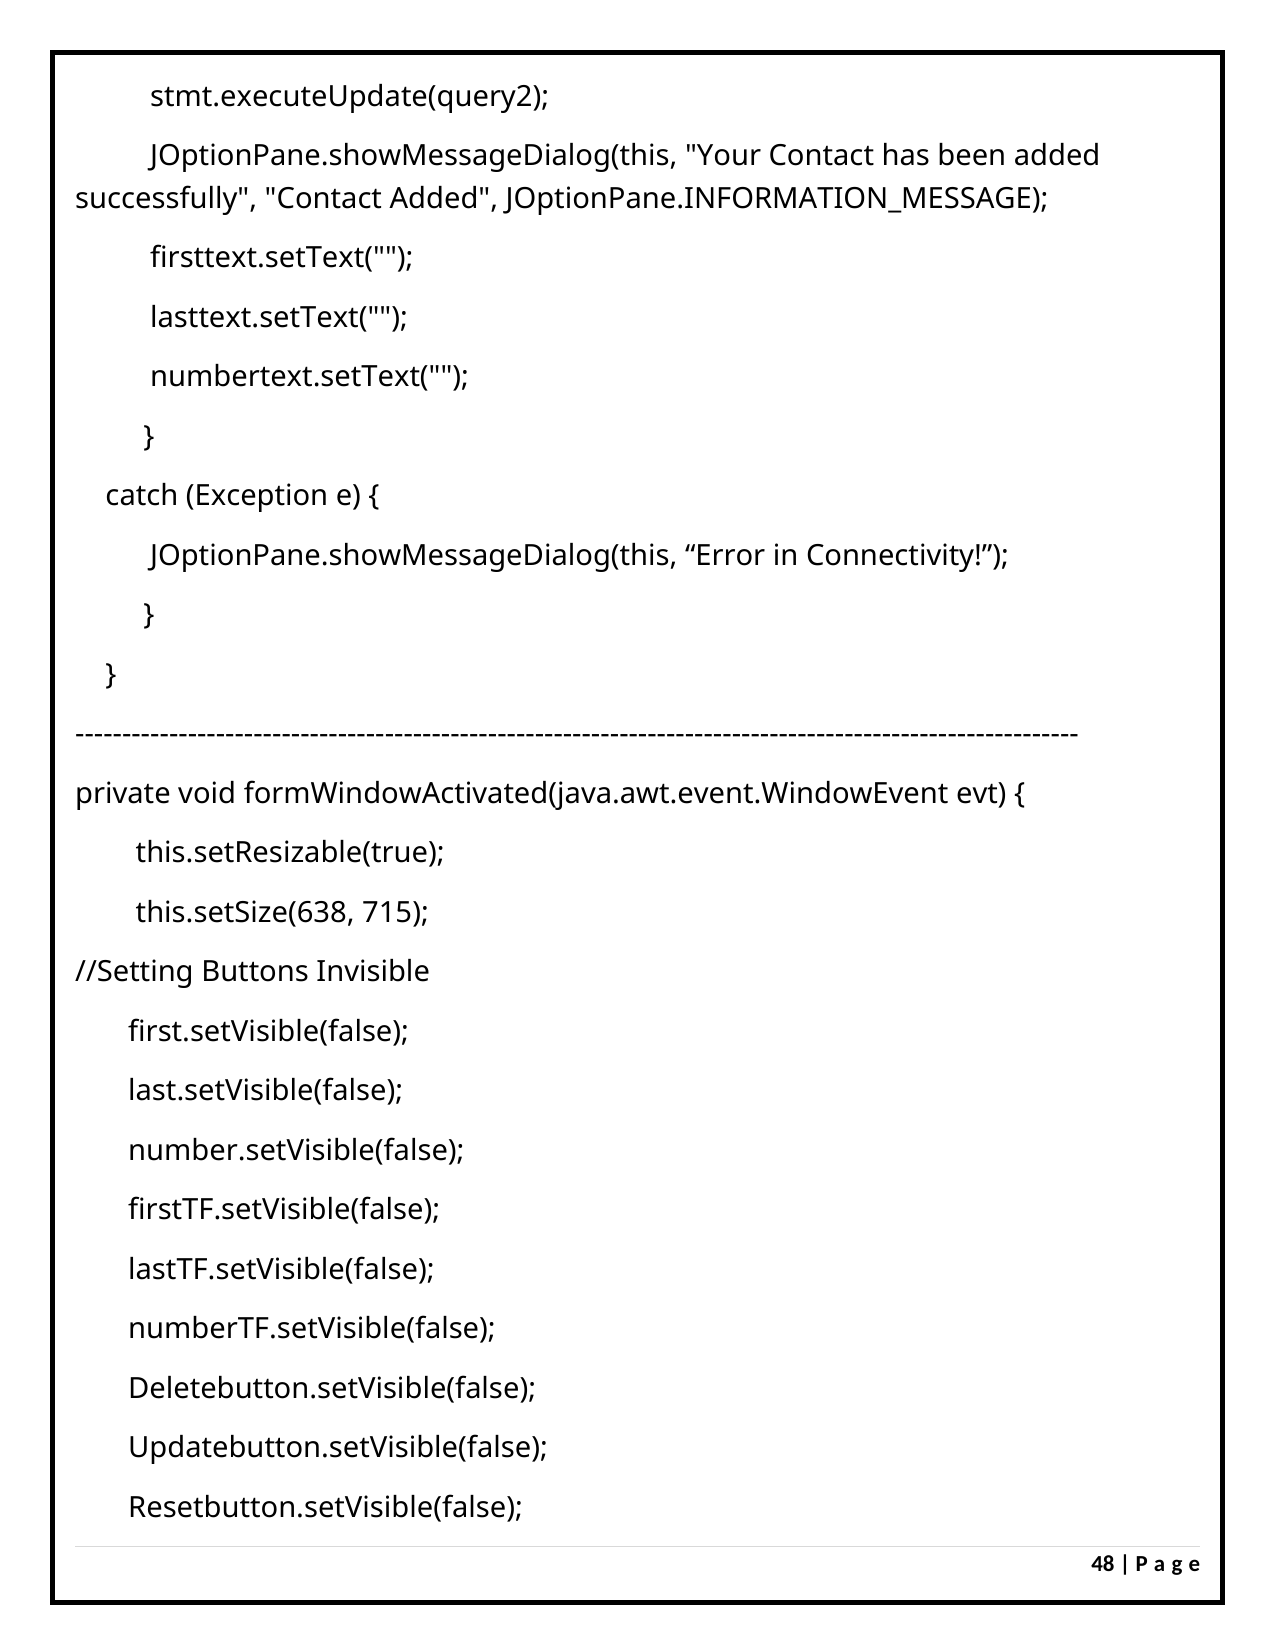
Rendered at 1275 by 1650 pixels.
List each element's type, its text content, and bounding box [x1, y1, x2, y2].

text JOptionPane.showMessageDialog(this, "Your Contact has been added successfully", "Contact Added", JOptionPane.INFORMATION_MESSAGE); [75, 134, 1200, 217]
text numbertext.setText(""); [75, 356, 1200, 395]
text Resetbutton.setVisible(false); [75, 1486, 1200, 1526]
text Deletebutton.setVisible(false); [75, 1367, 1200, 1407]
text } [75, 415, 1200, 455]
text private void formWindowActivated(java.awt.event.WindowEvent evt) { [75, 772, 1200, 812]
text number.setVisible(false); [75, 1129, 1200, 1169]
text first.setVisible(false); [75, 1010, 1200, 1050]
text lastTF.setVisible(false); [75, 1248, 1200, 1288]
text Updatebutton.setVisible(false); [75, 1426, 1200, 1466]
text //Setting Buttons Invisible [75, 951, 1200, 990]
text stmt.executeUpdate(query2); [75, 75, 1200, 115]
text } [75, 653, 1200, 693]
text lasttext.setText(""); [75, 296, 1200, 336]
text numberTF.setVisible(false); [75, 1307, 1200, 1347]
text } [75, 594, 1200, 633]
text catch (Exception e) { [75, 475, 1200, 514]
text this.setSize(638, 715); [75, 891, 1200, 931]
text this.setResizable(true); [75, 832, 1200, 871]
text ----------------------------------------------------------------------------------------------------------- [75, 713, 1200, 752]
text firsttext.setText(""); [75, 237, 1200, 276]
text last.setVisible(false); [75, 1069, 1200, 1109]
text JOptionPane.showMessageDialog(this, “Error in Connectivity!”); [75, 534, 1200, 574]
text firstTF.setVisible(false); [75, 1188, 1200, 1228]
